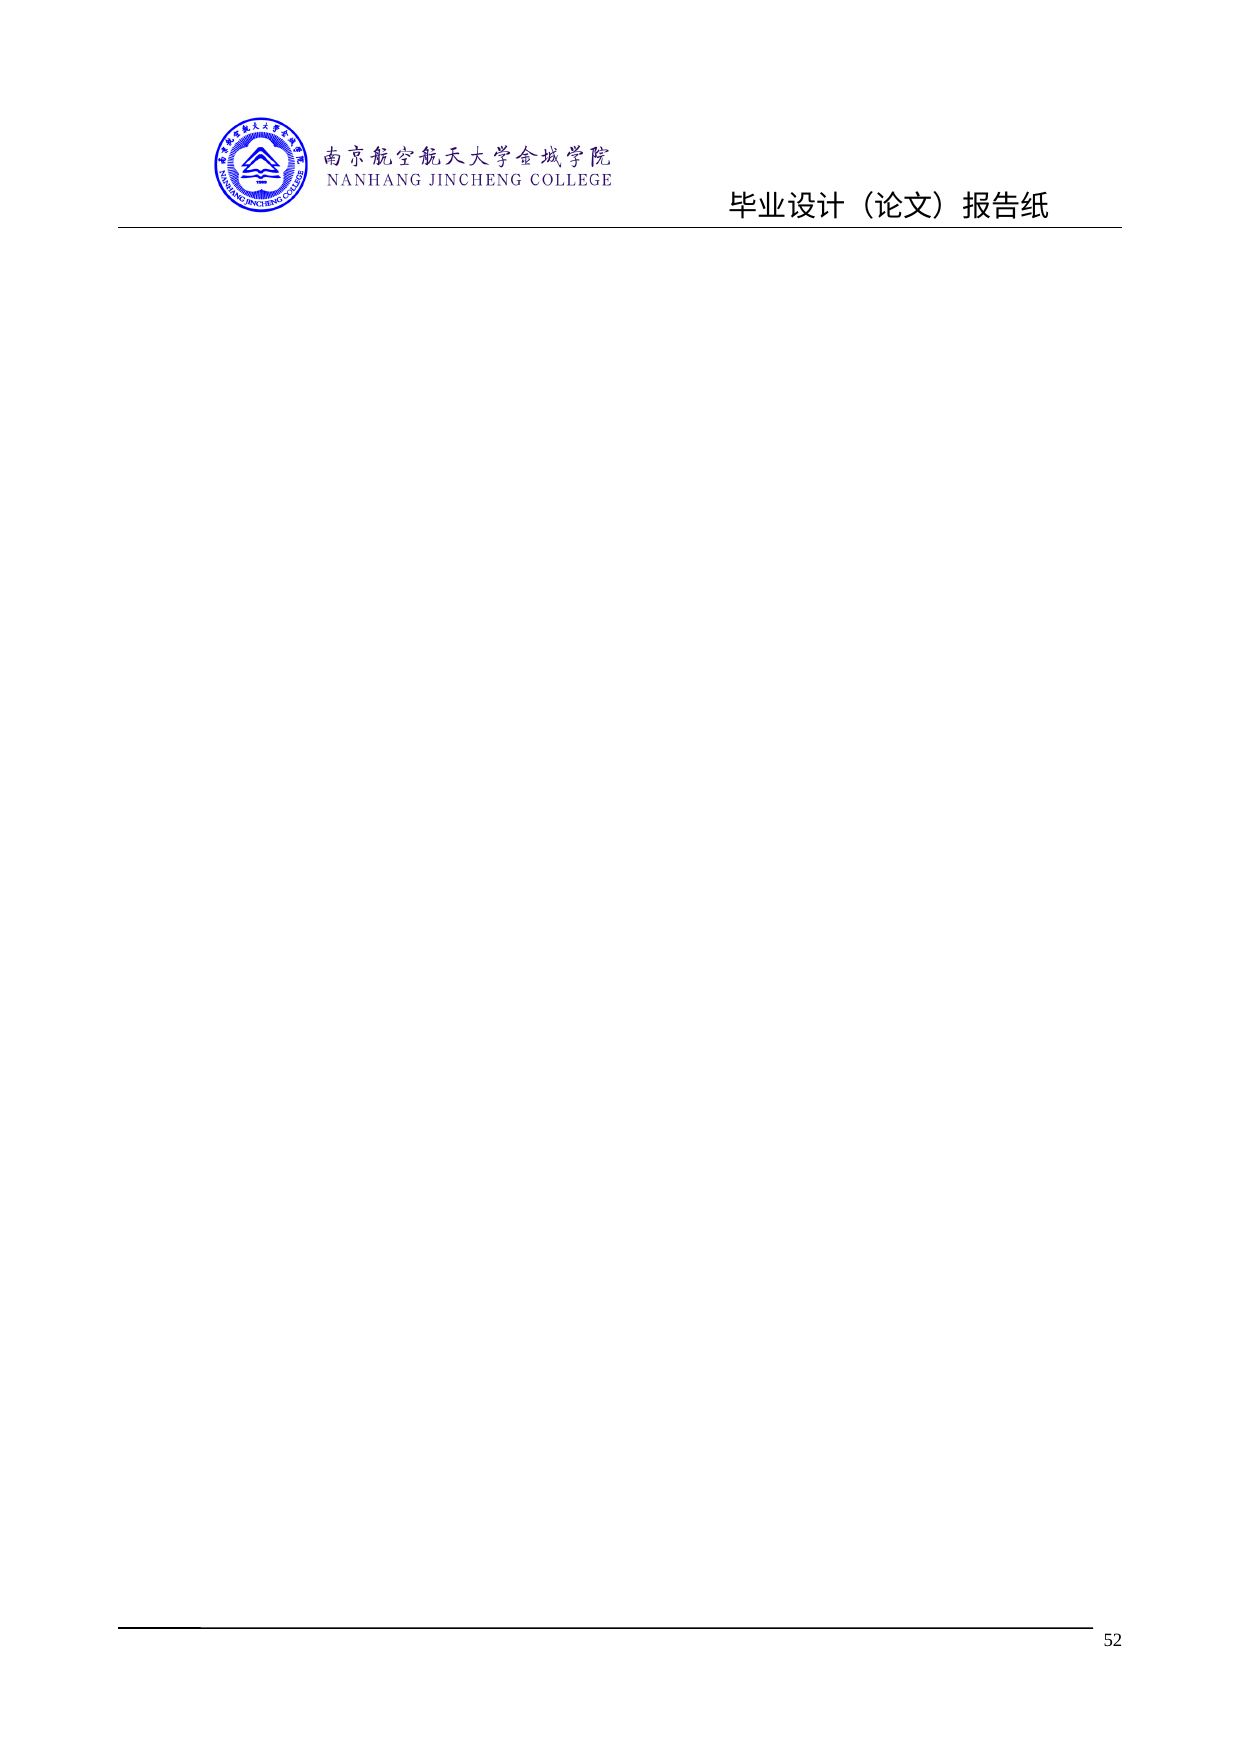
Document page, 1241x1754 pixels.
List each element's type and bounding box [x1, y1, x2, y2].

picture [191, 112, 635, 217]
